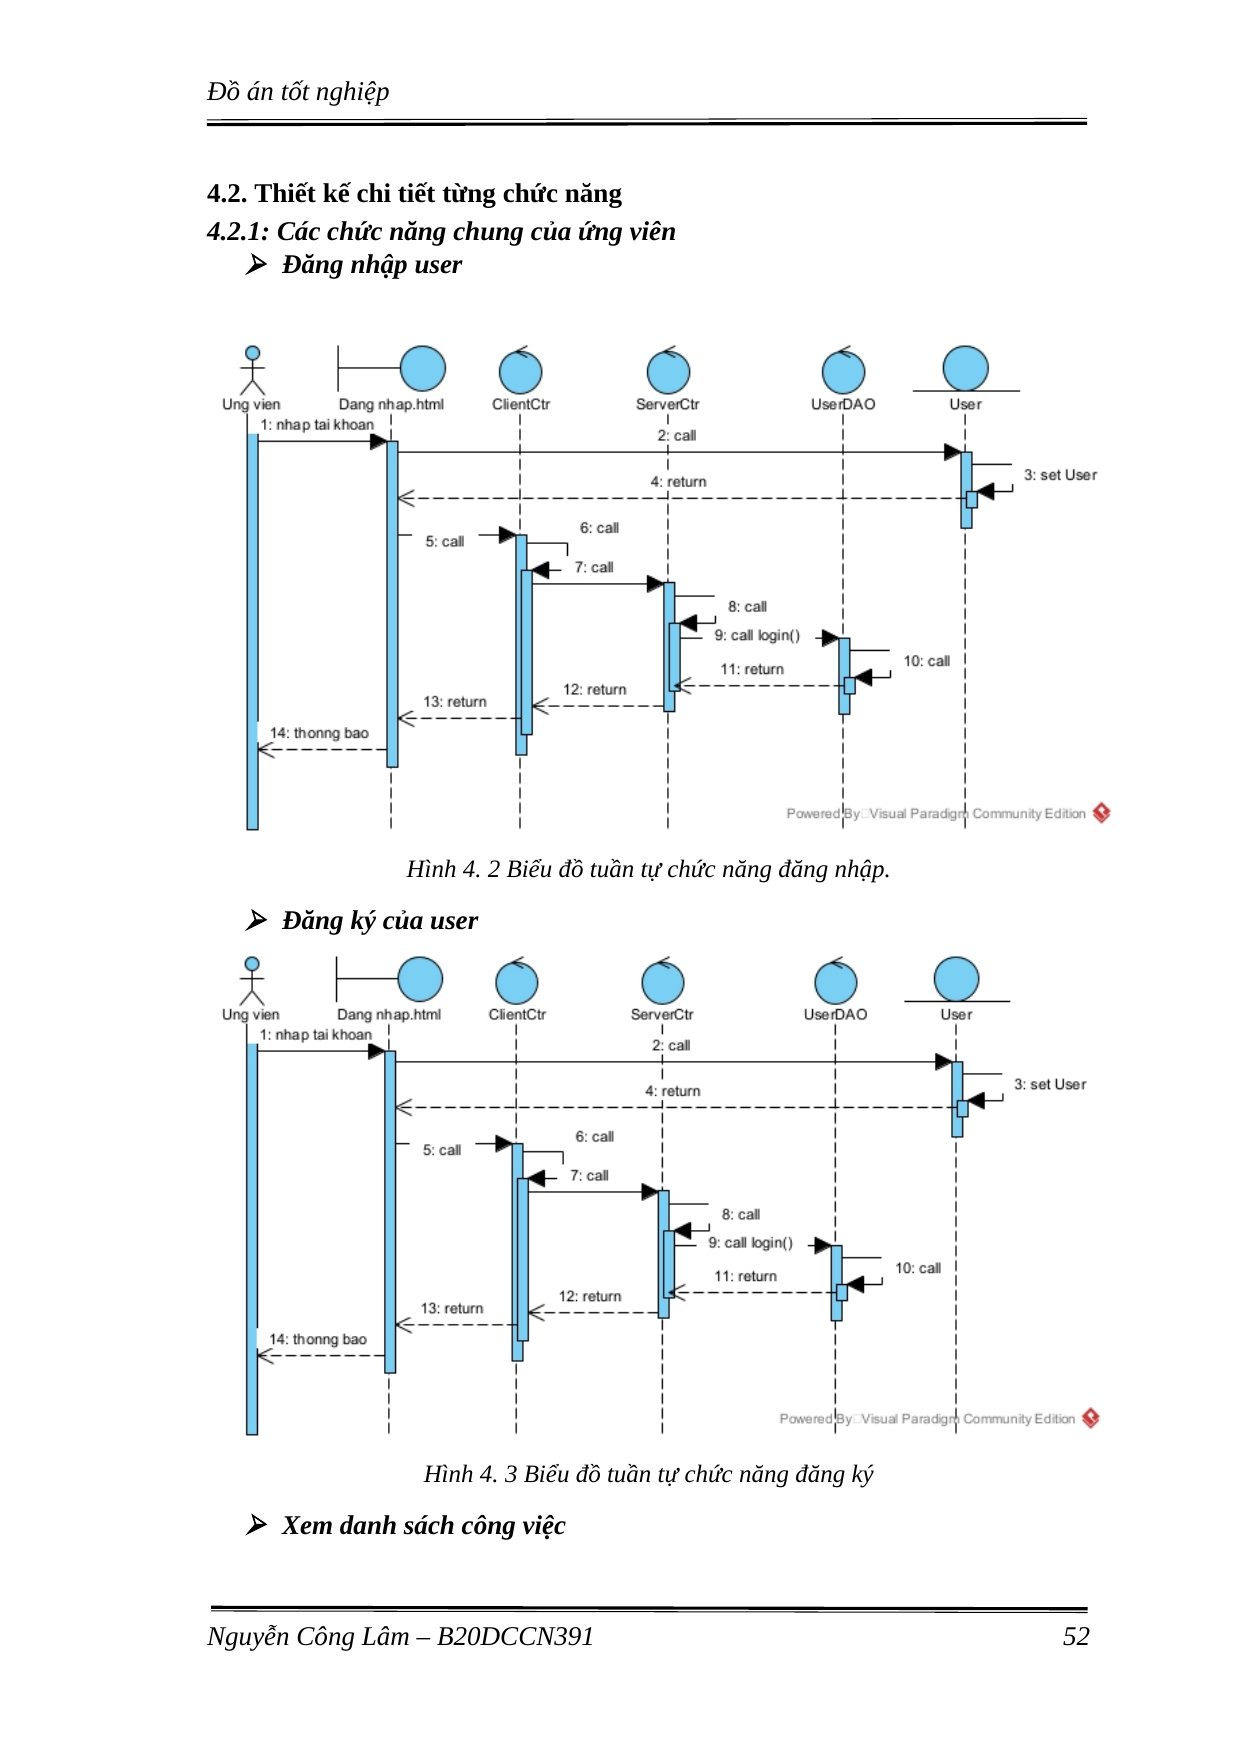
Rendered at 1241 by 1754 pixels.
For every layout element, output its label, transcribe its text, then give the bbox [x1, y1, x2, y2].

list Đăng ký của user [244, 904, 1092, 935]
picture [206, 954, 1107, 1441]
picture [206, 343, 1118, 836]
list Xem danh sách công việc [244, 1509, 1092, 1540]
list Đăng nhập user [244, 248, 1092, 280]
subtitle 4.2. Thiết kế chi tiết từng chức năng [207, 177, 1092, 208]
subtitle 4.2.1: Các chức năng chung của ứng viên [207, 215, 1092, 246]
